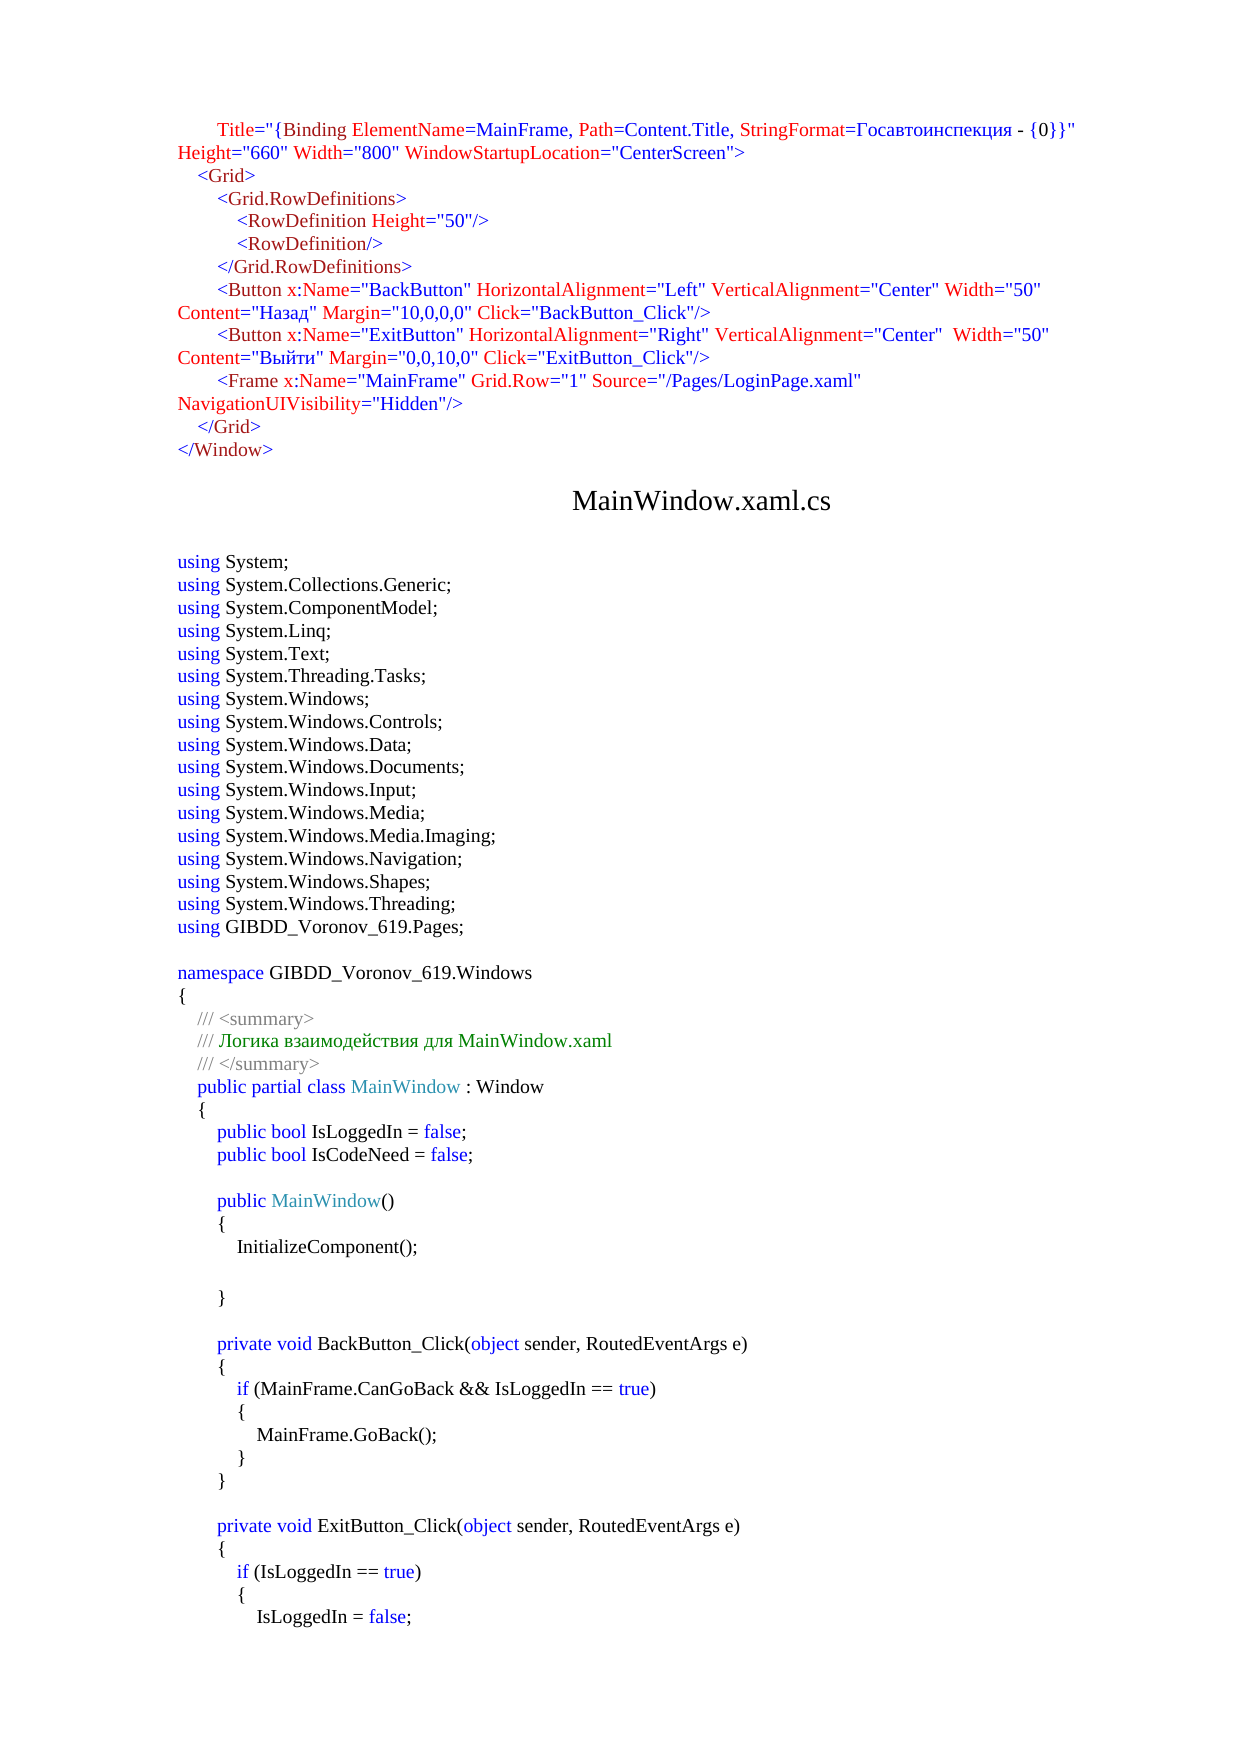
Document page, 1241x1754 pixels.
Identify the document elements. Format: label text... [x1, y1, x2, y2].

text using System.Text; [177, 641, 1152, 664]
text { [177, 984, 1152, 1006]
text <Button x:Name="BackButton" HorizontalAlignment="Left" VerticalAlignment="Center" Width="50" Content="Назад" Margin="10,0,0,0" Click="BackButton_Click"/> [177, 278, 1152, 323]
text MainFrame.GoBack(); [177, 1423, 1152, 1446]
text if (MainFrame.CanGoBack && IsLoggedIn == true) [177, 1377, 1152, 1400]
text </Grid> [177, 415, 1152, 437]
text using System.ComponentModel; [177, 596, 1152, 619]
text <Grid.RowDefinitions> [177, 187, 1152, 209]
text </Grid.RowDefinitions> [177, 255, 1152, 278]
text /// </summary> [177, 1052, 1152, 1075]
text <RowDefinition/> [177, 232, 1152, 255]
text using System.Windows.Navigation; [177, 847, 1152, 869]
text using System.Windows.Threading; [177, 892, 1152, 915]
text using System.Collections.Generic; [177, 573, 1152, 596]
text InitializeComponent(); [177, 1234, 1152, 1257]
text public bool IsCodeNeed = false; [177, 1143, 1152, 1166]
text using System.Windows.Media.Imaging; [177, 824, 1152, 847]
text { [177, 1537, 1152, 1560]
text public MainWindow() [177, 1189, 1152, 1212]
text <Grid> [177, 164, 1152, 187]
text public bool IsLoggedIn = false; [177, 1121, 1152, 1143]
text { [177, 1354, 1152, 1377]
text using System.Windows.Media; [177, 801, 1152, 824]
text <RowDefinition Height="50"/> [177, 209, 1152, 232]
text using System.Windows.Input; [177, 778, 1152, 801]
text <Button x:Name="ExitButton" HorizontalAlignment="Right" VerticalAlignment="Center" Width="50" Content="Выйти" Margin="0,0,10,0" Click="ExitButton_Click"/> [177, 323, 1152, 369]
text { [177, 1583, 1152, 1606]
text /// Логика взаимодействия для MainWindow.xaml [177, 1029, 1152, 1052]
text using System; [177, 550, 1152, 573]
text IsLoggedIn = false; [177, 1606, 1152, 1628]
text private void BackButton_Click(object sender, RoutedEventArgs e) [177, 1332, 1152, 1354]
text public partial class MainWindow : Window [177, 1075, 1152, 1098]
text } [177, 1469, 1152, 1491]
text { [177, 1400, 1152, 1423]
text { [177, 1098, 1152, 1121]
text using System.Windows.Controls; [177, 710, 1152, 733]
text <Frame x:Name="MainFrame" Grid.Row="1" Source="/Pages/LoginPage.xaml" NavigationUIVisibility="Hidden"/> [177, 369, 1152, 415]
text Title="{Binding ElementName=MainFrame, Path=Content.Title, StringFormat=Госавтоинспекция - {0}}" Height="660" Width="800" WindowStartupLocation="CenterScreen"> [177, 118, 1152, 164]
text } [177, 1286, 1152, 1309]
text /// <summary> [177, 1006, 1152, 1029]
text using System.Windows; [177, 687, 1152, 710]
text namespace GIBDD_Voronov_619.Windows [177, 961, 1152, 984]
text { [177, 1212, 1152, 1234]
text using System.Windows.Data; [177, 733, 1152, 756]
text using System.Linq; [177, 619, 1152, 641]
text private void ExitButton_Click(object sender, RoutedEventArgs e) [177, 1514, 1152, 1537]
text using System.Windows.Documents; [177, 756, 1152, 778]
text MainWindow.xaml.cs [177, 483, 1152, 517]
text using System.Threading.Tasks; [177, 664, 1152, 687]
text </Window> [177, 437, 1152, 460]
text } [177, 1446, 1152, 1469]
text if (IsLoggedIn == true) [177, 1560, 1152, 1583]
text using System.Windows.Shapes; [177, 869, 1152, 892]
text using GIBDD_Voronov_619.Pages; [177, 915, 1152, 938]
